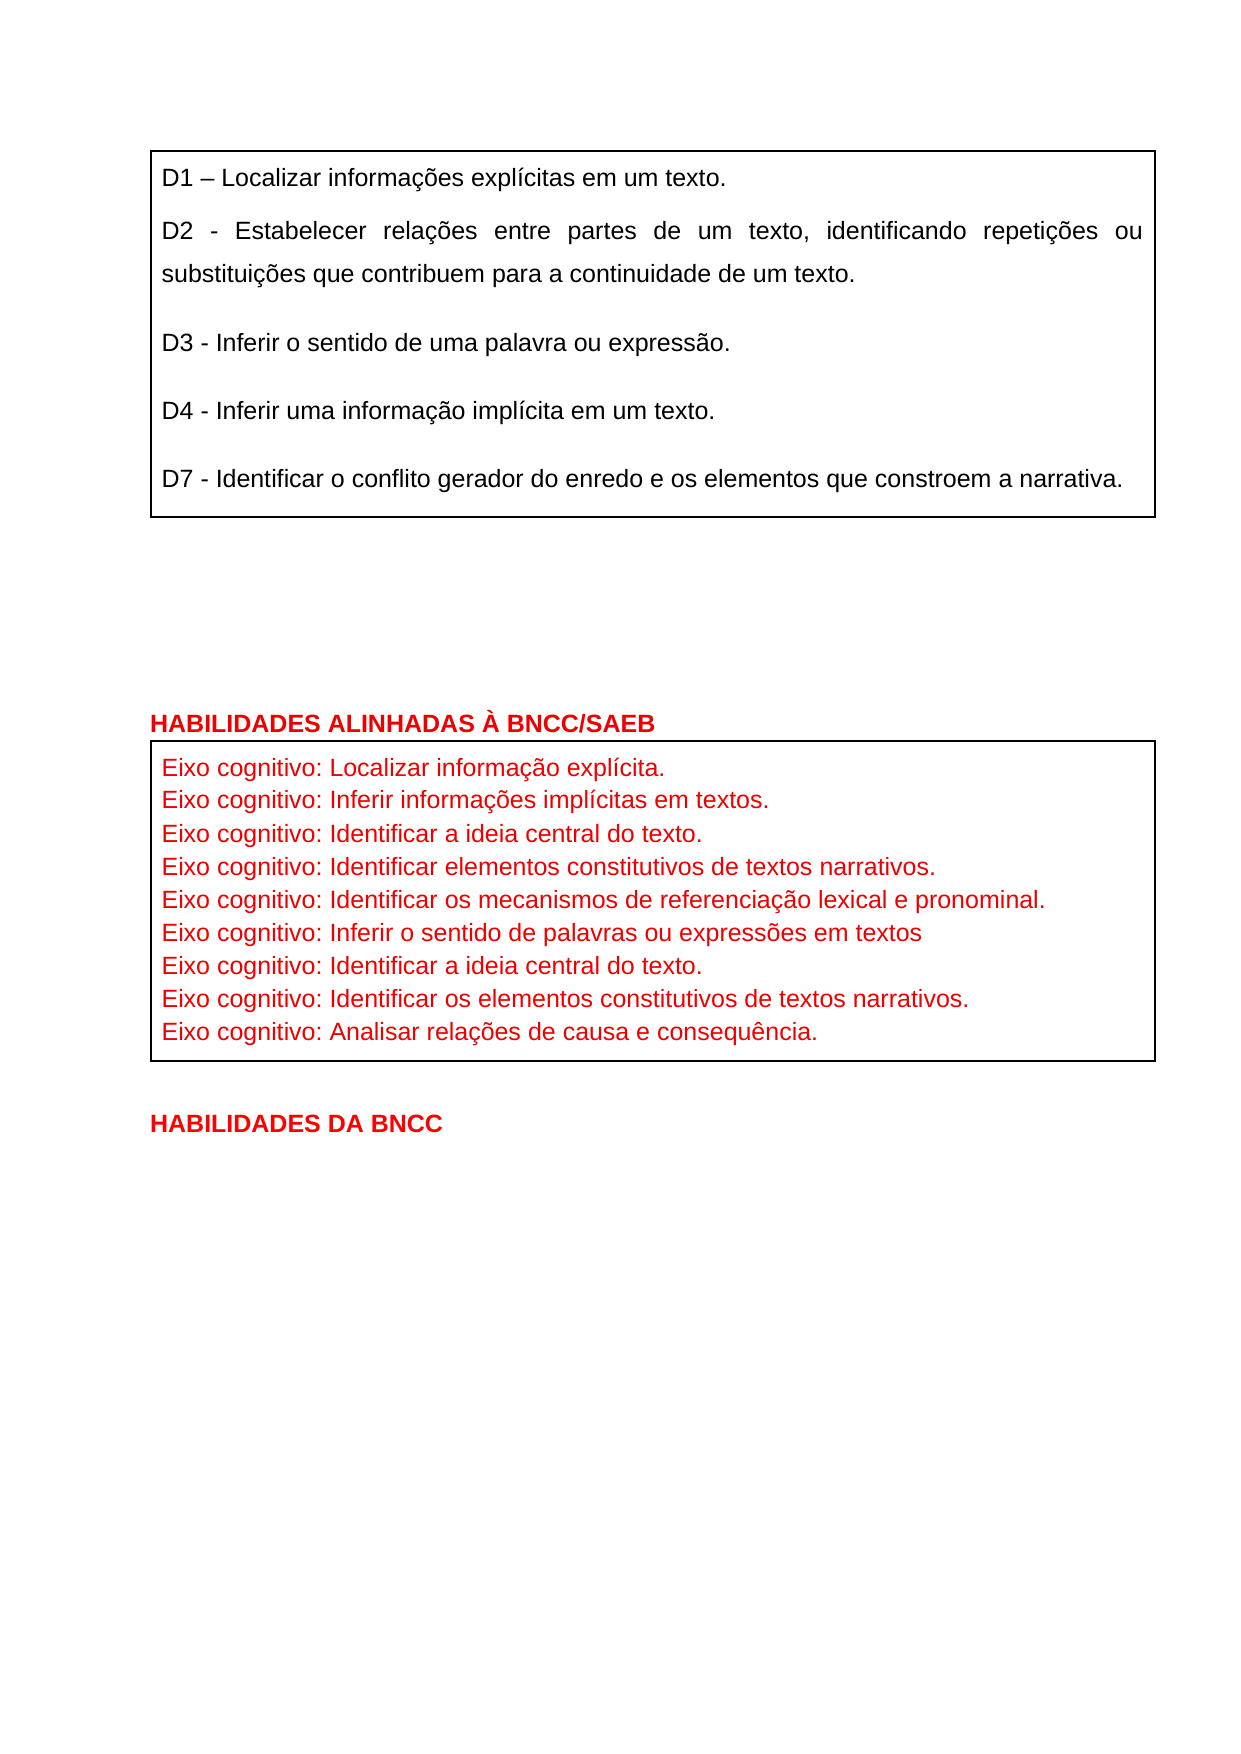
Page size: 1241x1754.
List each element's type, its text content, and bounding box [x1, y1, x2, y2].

text HABILIDADES DA BNCC [150, 1109, 1090, 1138]
text HABILIDADES ALINHADAS À BNCC/SAEB [150, 709, 1090, 738]
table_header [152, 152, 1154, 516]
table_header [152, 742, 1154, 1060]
